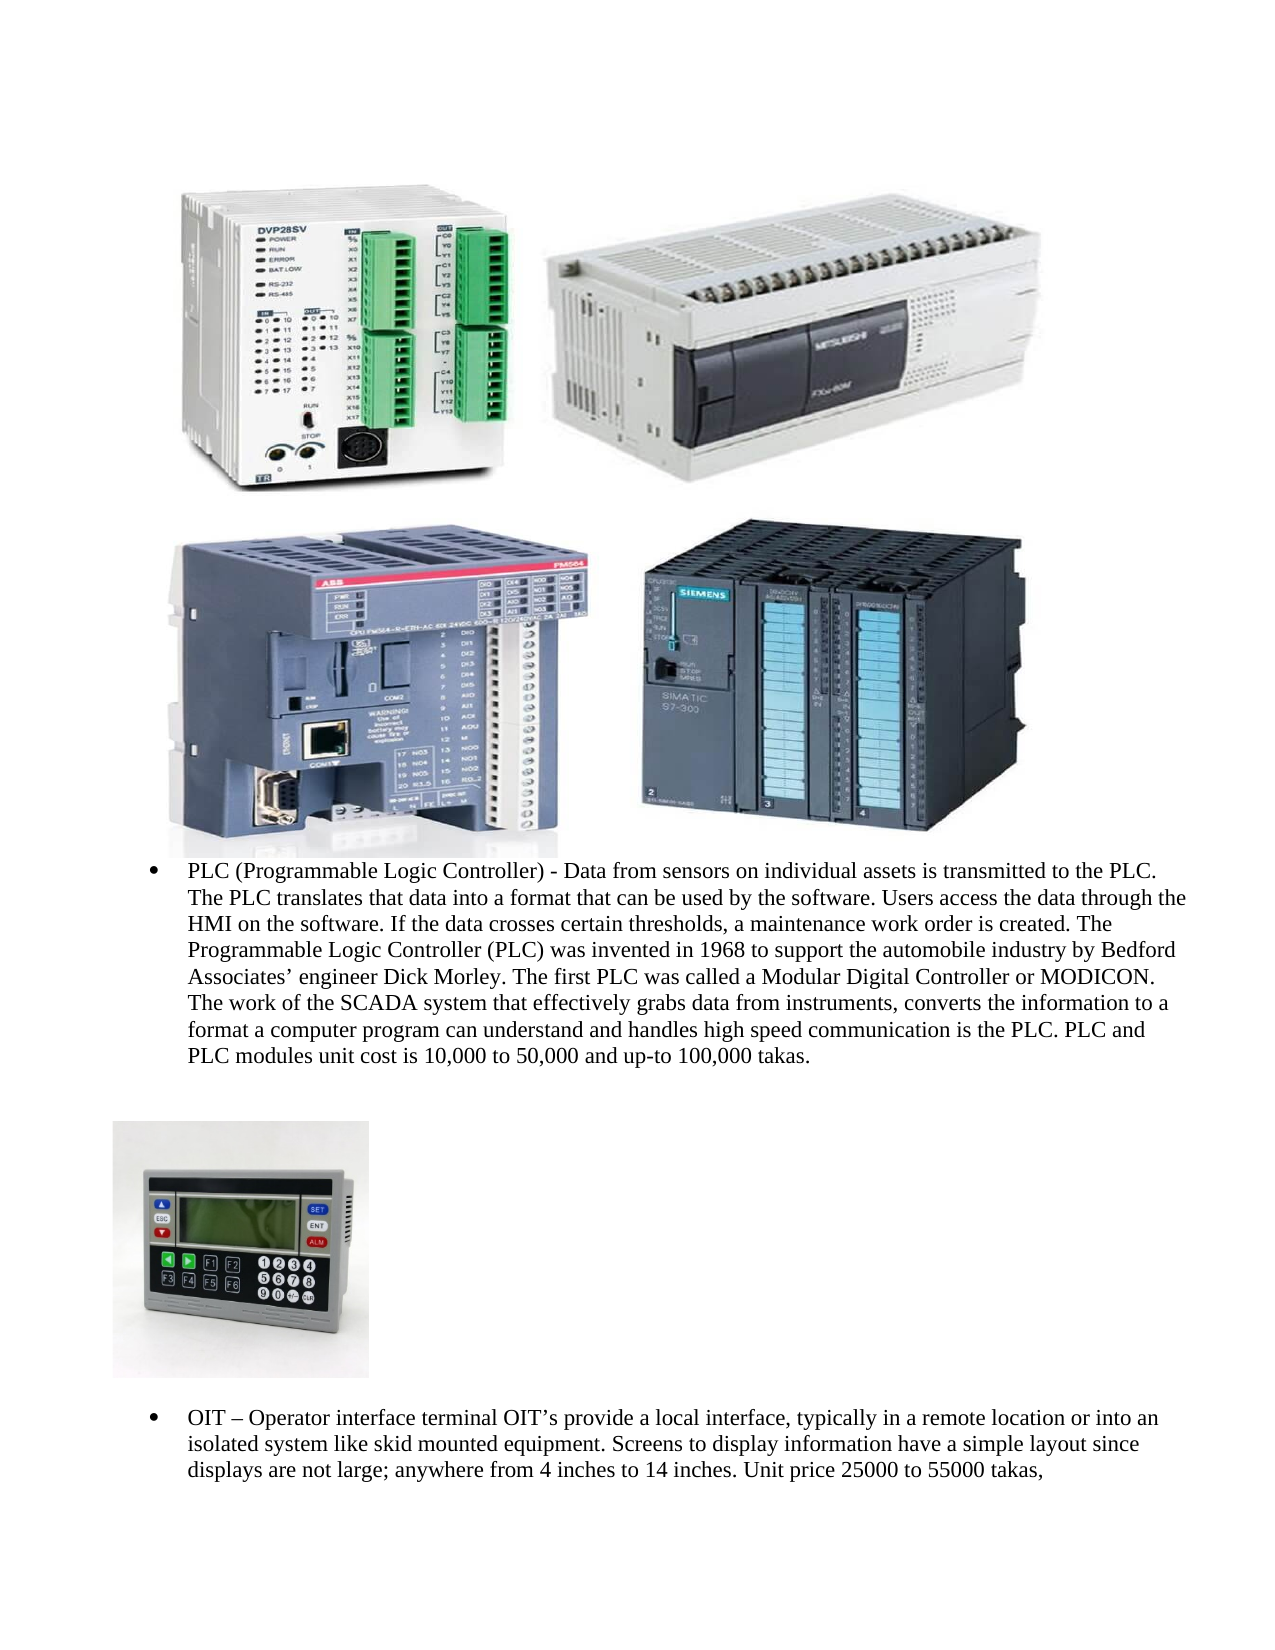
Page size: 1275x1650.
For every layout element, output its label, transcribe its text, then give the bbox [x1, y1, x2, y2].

picture [112, 161, 1063, 858]
list OIT – Operator interface terminal OIT’s provide a local interface, typically in a remote location or into an isolated system like skid mounted equipment. Screens to display information have a simple layout since displays are not large; anywhere from 4 inches to 14 inches. Unit price 25000 to 55000 takas, [150, 1404, 1191, 1483]
list PLC (Programmable Logic Controller) - Data from sensors on individual assets is transmitted to the PLC. The PLC translates that data into a format that can be used by the software. Users access the data through the HMI on the software. If the data crosses certain thresholds, a maintenance work order is created. The Programmable Logic Controller (PLC) was invented in 1968 to support the automobile industry by Bedford Associates’ engineer Dick Morley. The first PLC was called a Modular Digital Controller or MODICON. The work of the SCADA system that effectively grabs data from instruments, converts the information to a format a computer program can understand and handles high speed communication is the PLC. PLC and PLC modules unit cost is 10,000 to 50,000 and up-to 100,000 takas. [150, 857, 1191, 1068]
picture [112, 1121, 369, 1378]
